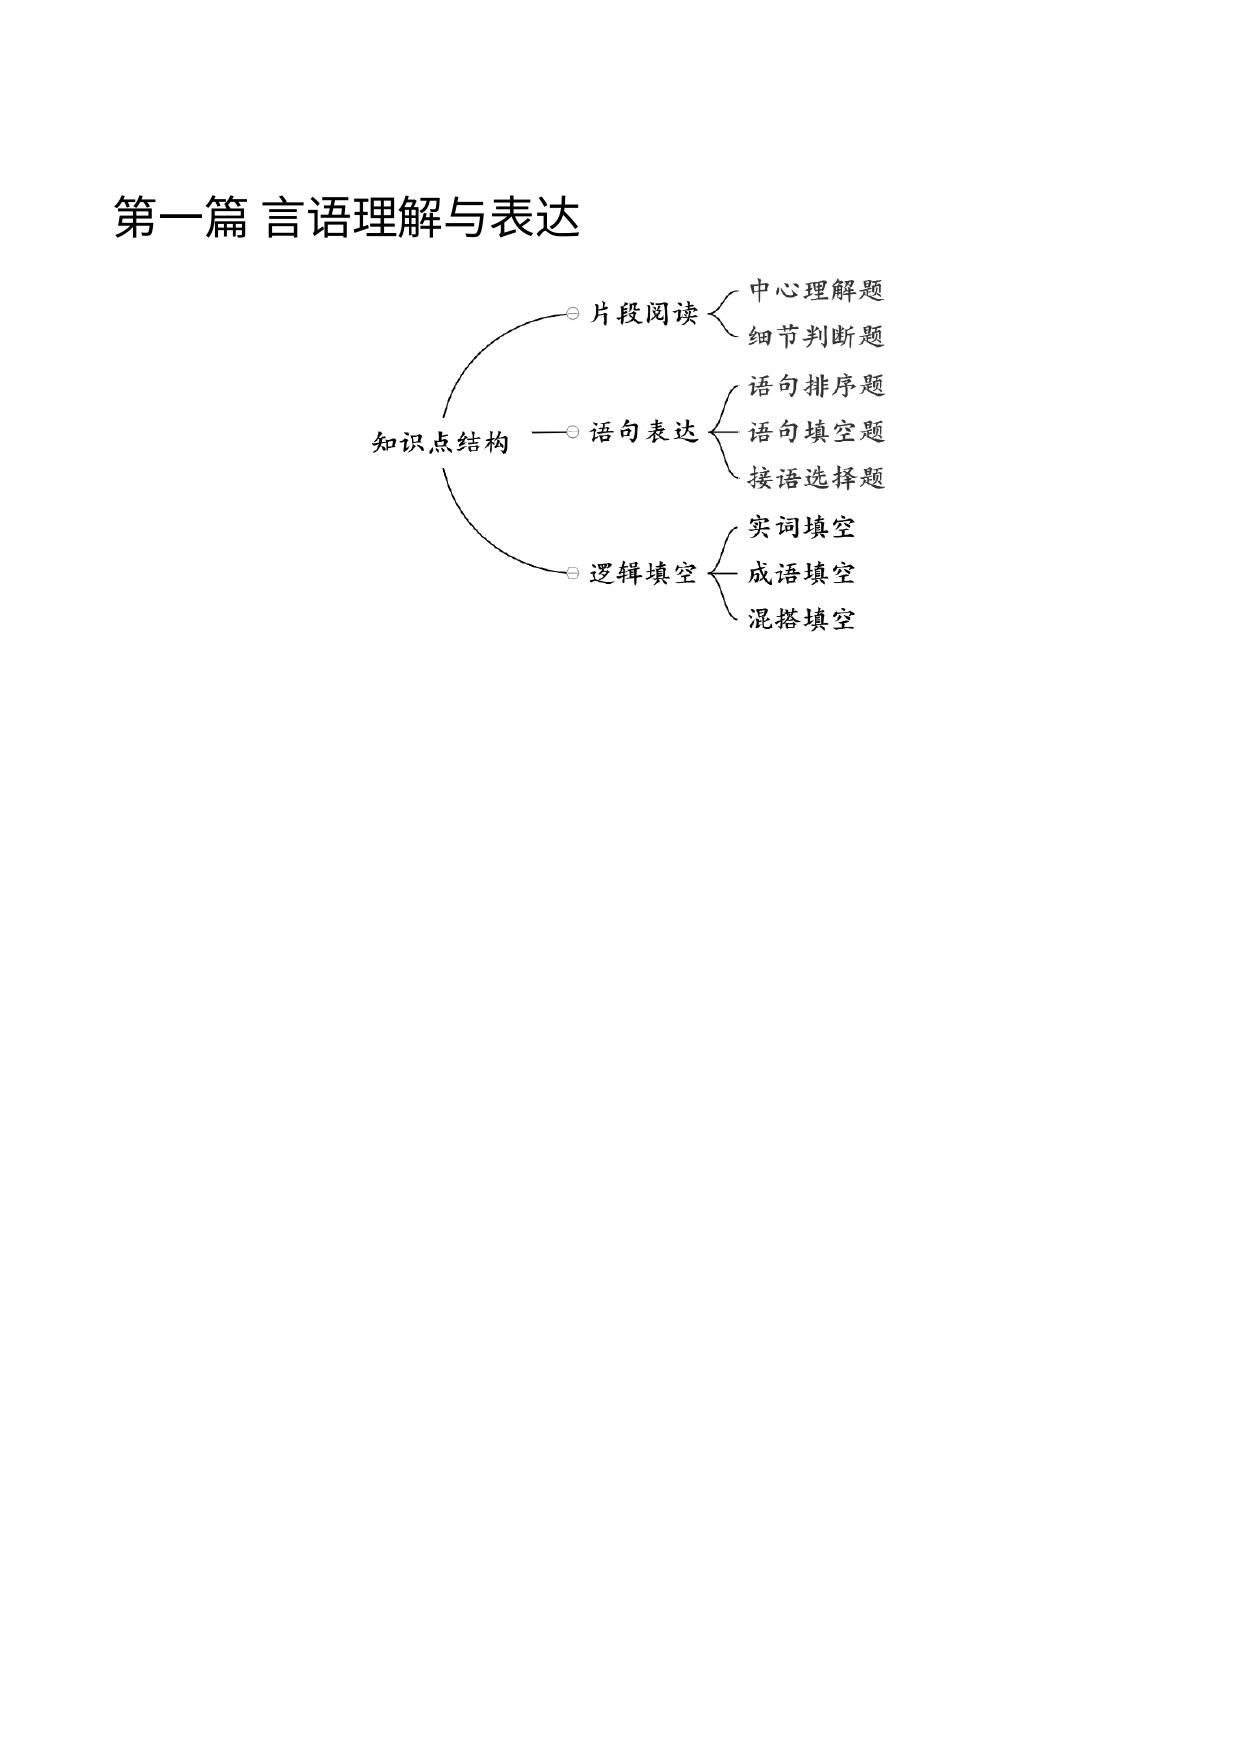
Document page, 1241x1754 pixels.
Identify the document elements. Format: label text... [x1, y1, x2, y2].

picture [339, 265, 902, 643]
text 第一篇 言语理解与表达 [112, 181, 1128, 249]
